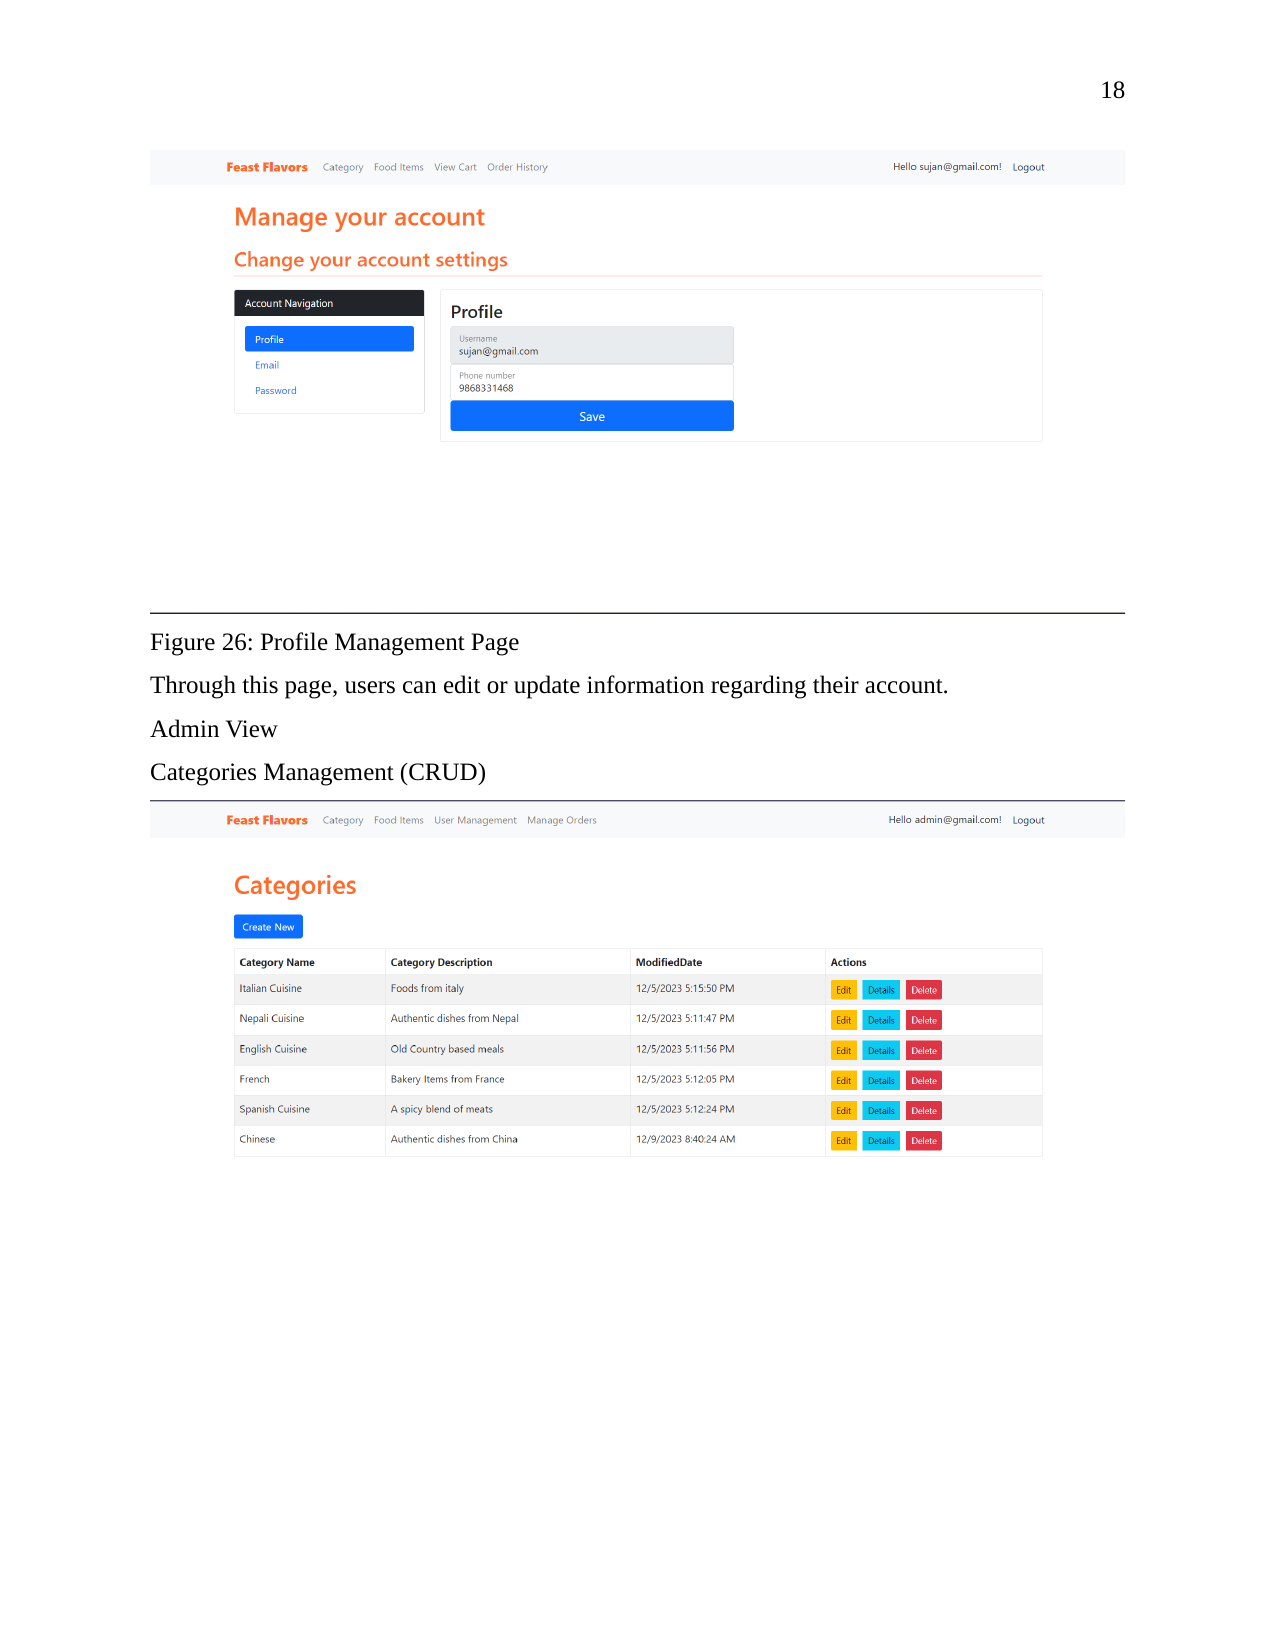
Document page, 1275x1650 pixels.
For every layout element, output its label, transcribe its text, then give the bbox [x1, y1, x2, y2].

picture [150, 150, 1125, 614]
text Admin View [150, 714, 1125, 742]
text Through this page, users can edit or update information regarding their account. [150, 671, 1125, 699]
text Categories Management (CRUD) [150, 757, 1125, 786]
text Figure 26: Profile Management Page [150, 627, 1125, 656]
picture [150, 800, 1125, 1265]
